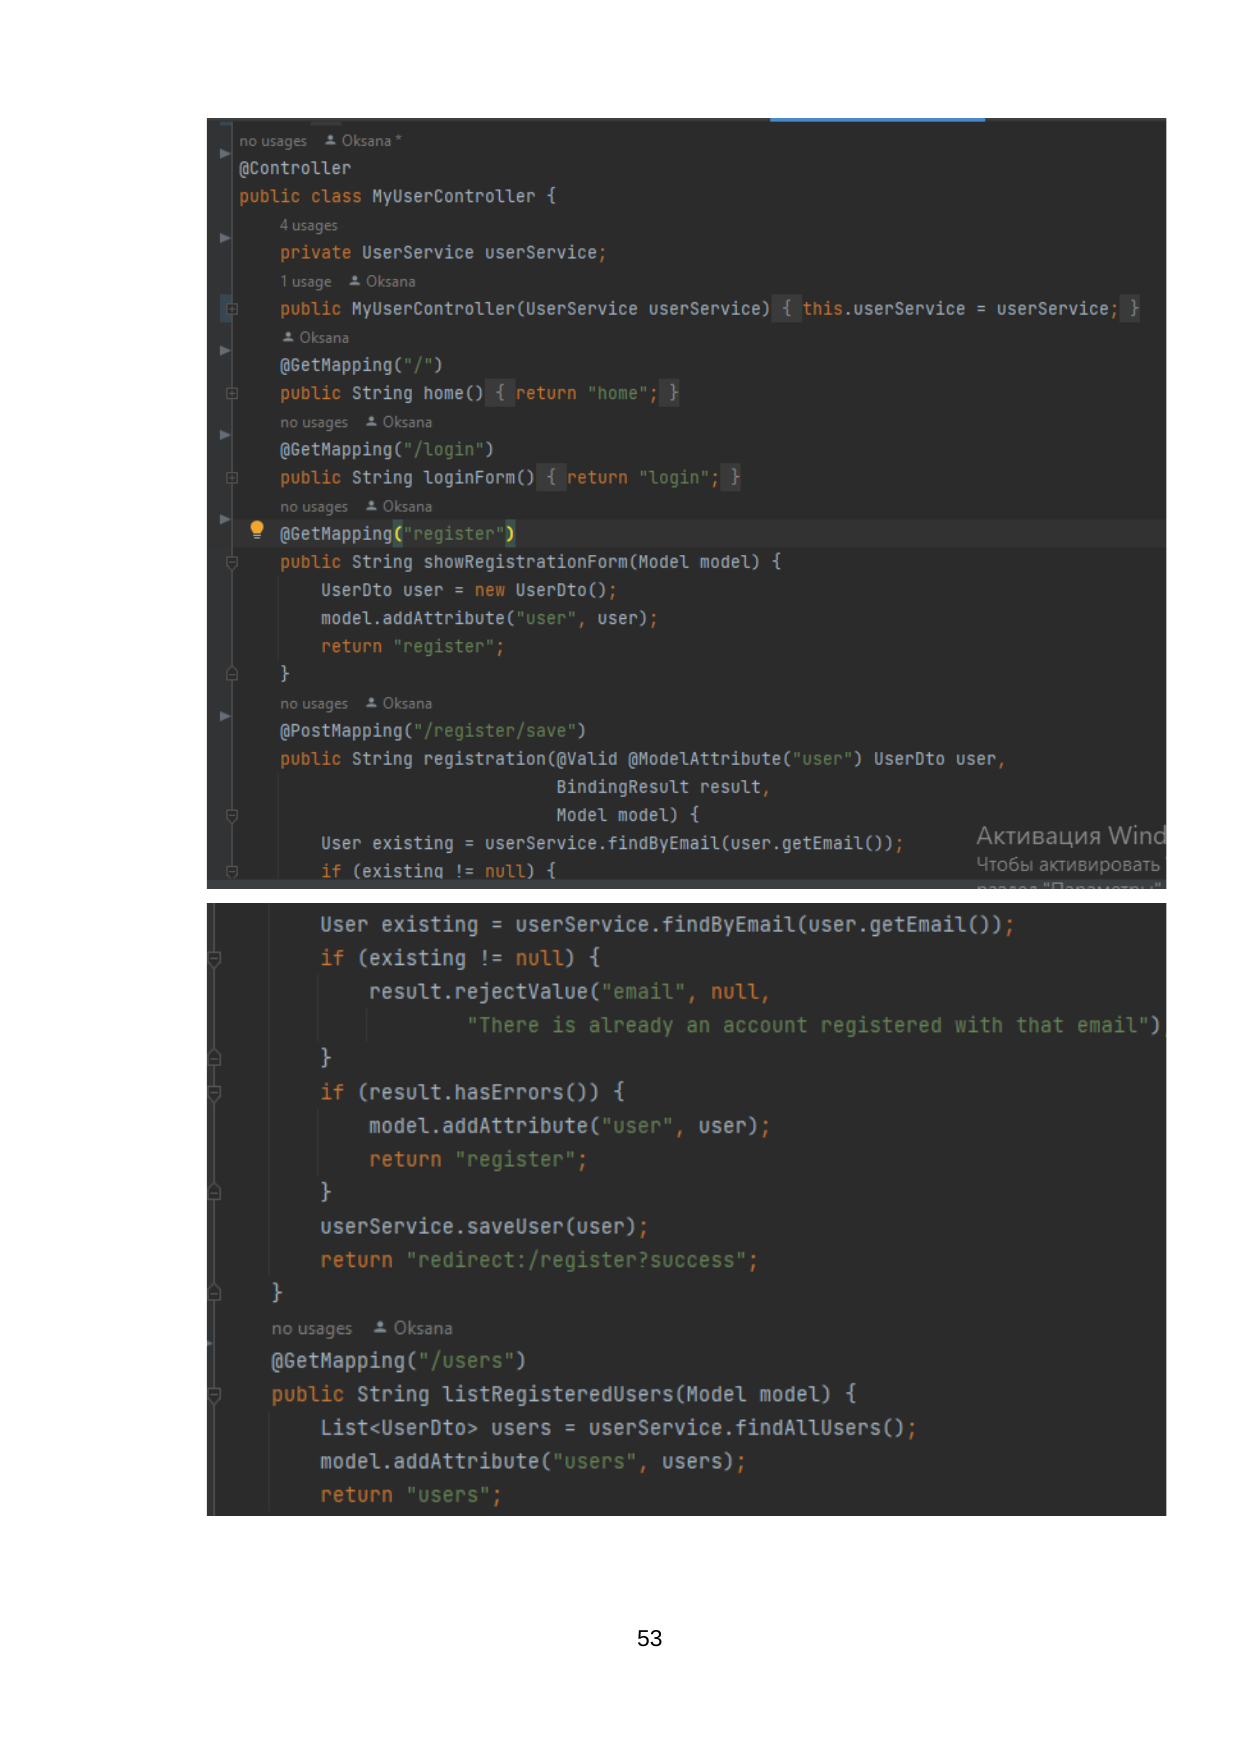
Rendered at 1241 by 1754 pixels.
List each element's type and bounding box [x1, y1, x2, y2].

picture [206, 903, 1167, 1516]
picture [206, 118, 1167, 889]
